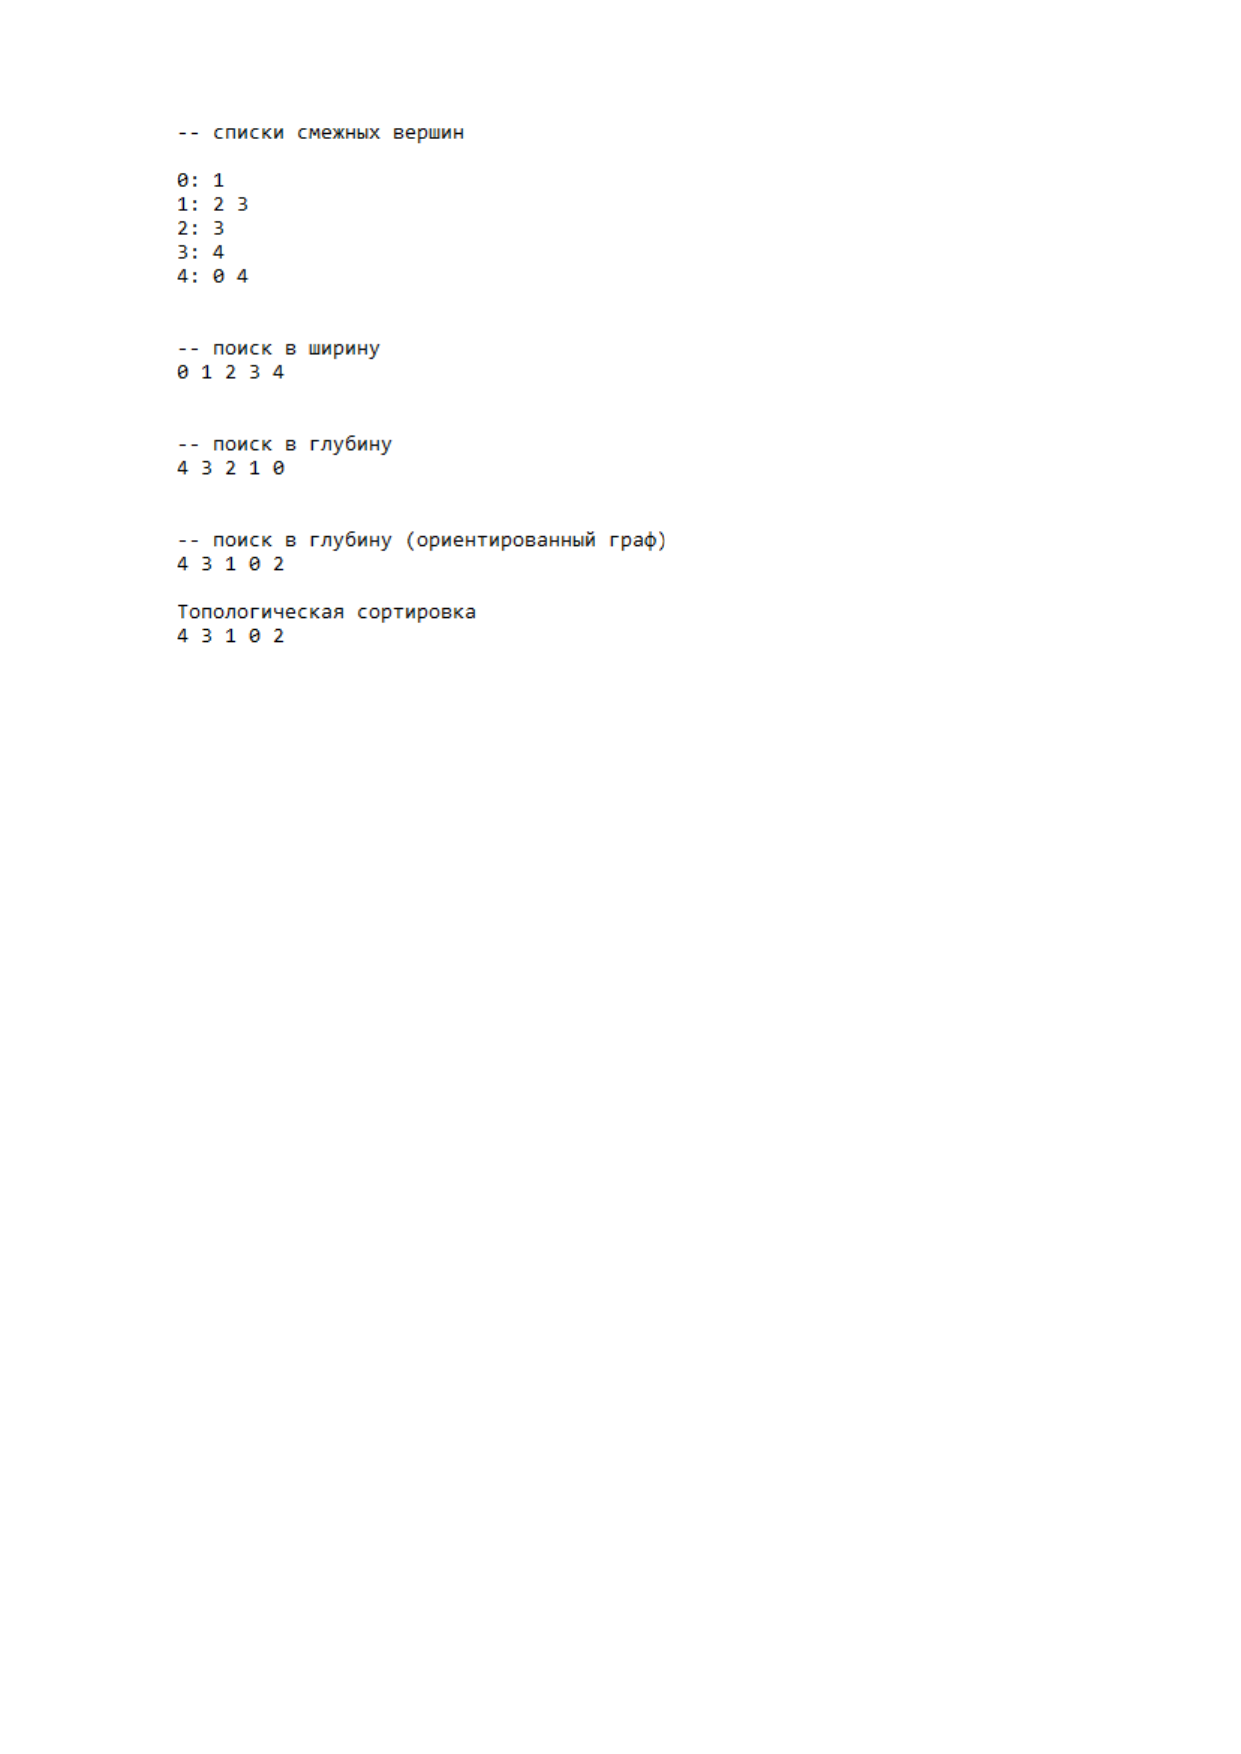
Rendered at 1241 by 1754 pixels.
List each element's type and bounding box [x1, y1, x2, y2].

picture [177, 118, 665, 650]
